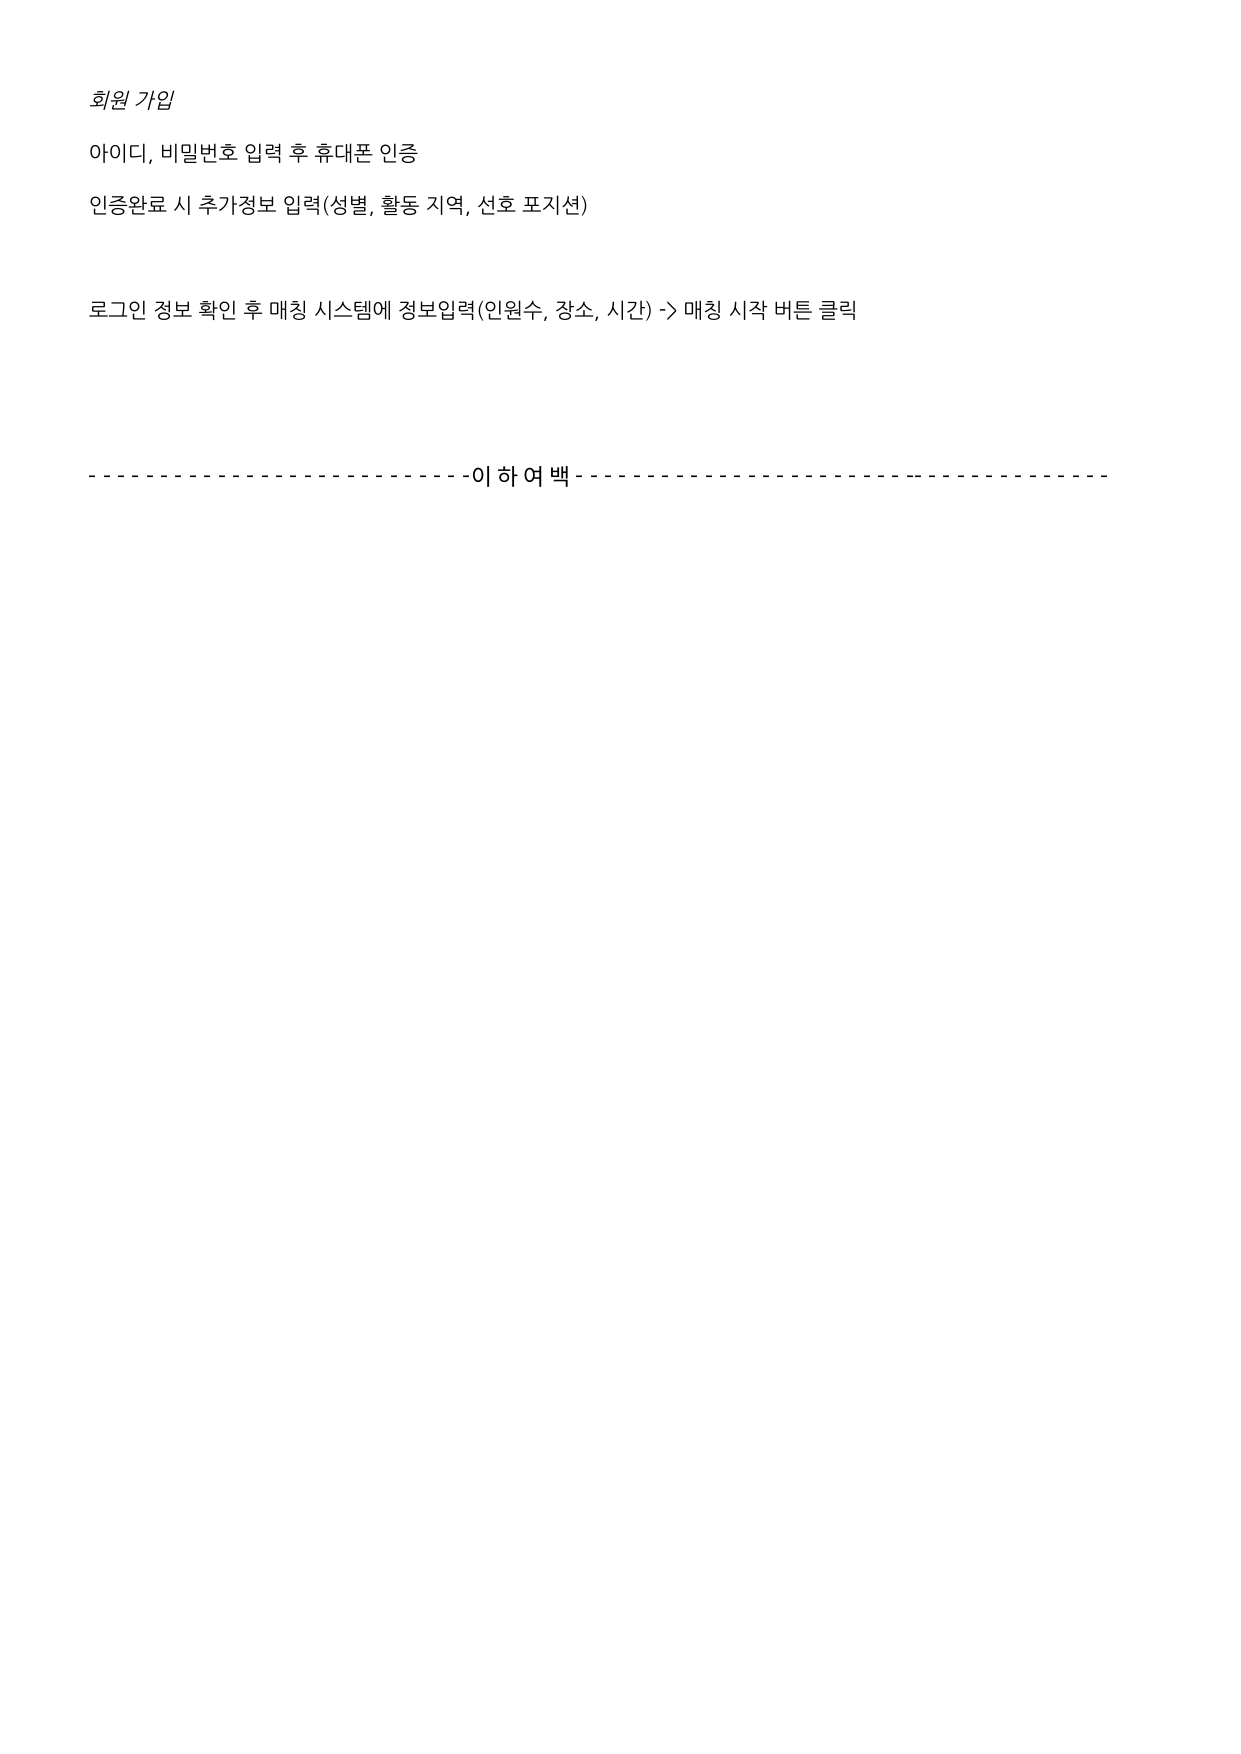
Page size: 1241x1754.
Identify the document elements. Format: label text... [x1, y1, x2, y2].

text - - - - - - - - - - - - - - - - - - - - - - - - - - -이 하 여 백 - - - - - - - - - - - - - - - - - - - - - - - -- - - - - - - - - - - - - - [88, 459, 1152, 492]
text 아이디, 비밀번호 입력 후 휴대폰 인증 [88, 141, 1152, 165]
text 인증완료 시 추가정보 입력(성별, 활동 지역, 선호 포지션) [88, 193, 1152, 217]
text 회원 가입 [88, 88, 1152, 112]
text 로그인 정보 확인 후 매칭 시스템에 정보입력(인원수, 장소, 시간) -> 매칭 시작 버튼 클릭 [88, 298, 1152, 322]
